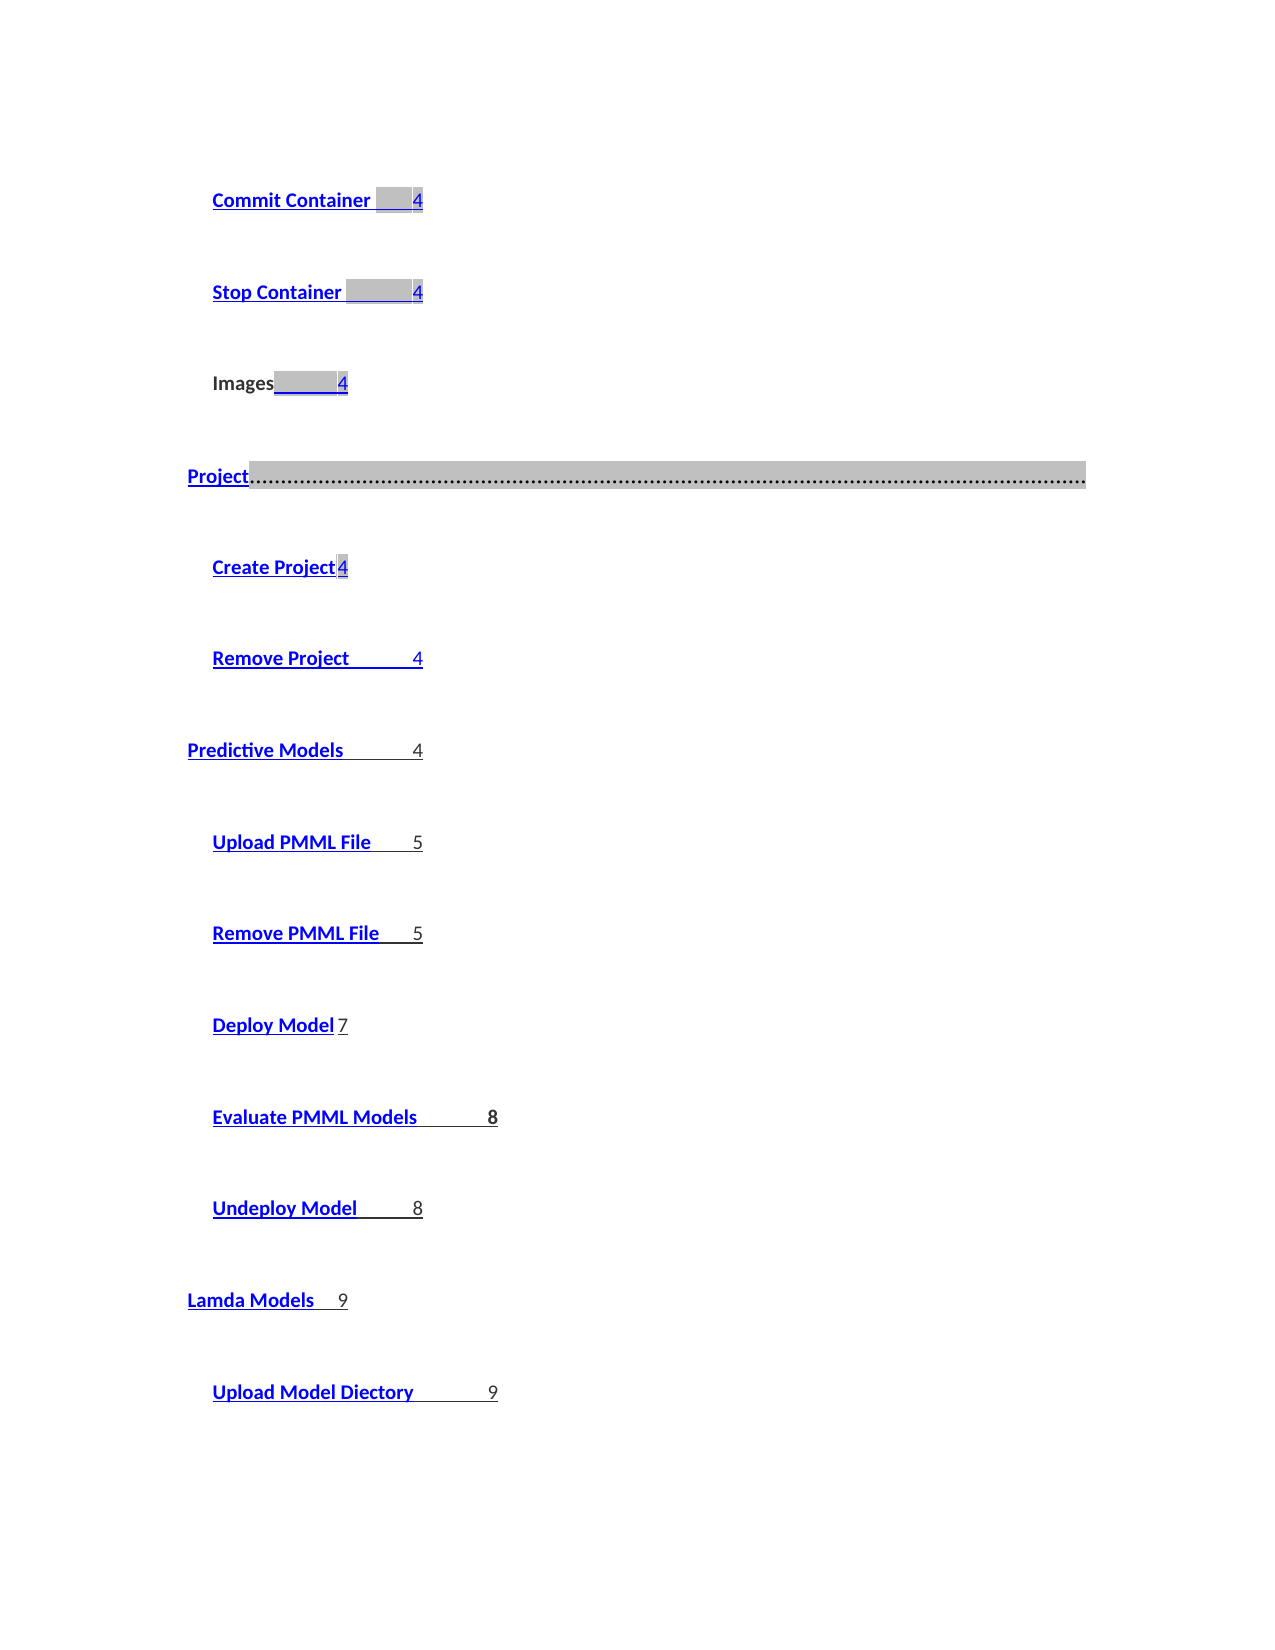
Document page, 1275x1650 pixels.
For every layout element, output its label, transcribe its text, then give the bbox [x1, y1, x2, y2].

text Project...................................................................................................................................... [187, 444, 1087, 506]
text Evaluate PMML Models 8 [212, 1085, 1087, 1148]
text Images 4 [212, 352, 1087, 414]
text Remove Project 4 [212, 627, 1087, 689]
text Commit Container 4 [212, 169, 1087, 231]
text Deploy Model 7 [212, 994, 1087, 1056]
text Lamda Models 9 [187, 1269, 1087, 1331]
text Undeploy Model 8 [212, 1177, 1087, 1239]
text Stop Container 4 [212, 260, 1087, 323]
text Upload PMML File 5 [212, 810, 1087, 873]
text Upload Model Diectory 9 [212, 1360, 1087, 1423]
text Predictive Models 4 [187, 719, 1087, 781]
text Remove PMML File 5 [212, 902, 1087, 964]
text Create Project 4 [212, 535, 1087, 598]
